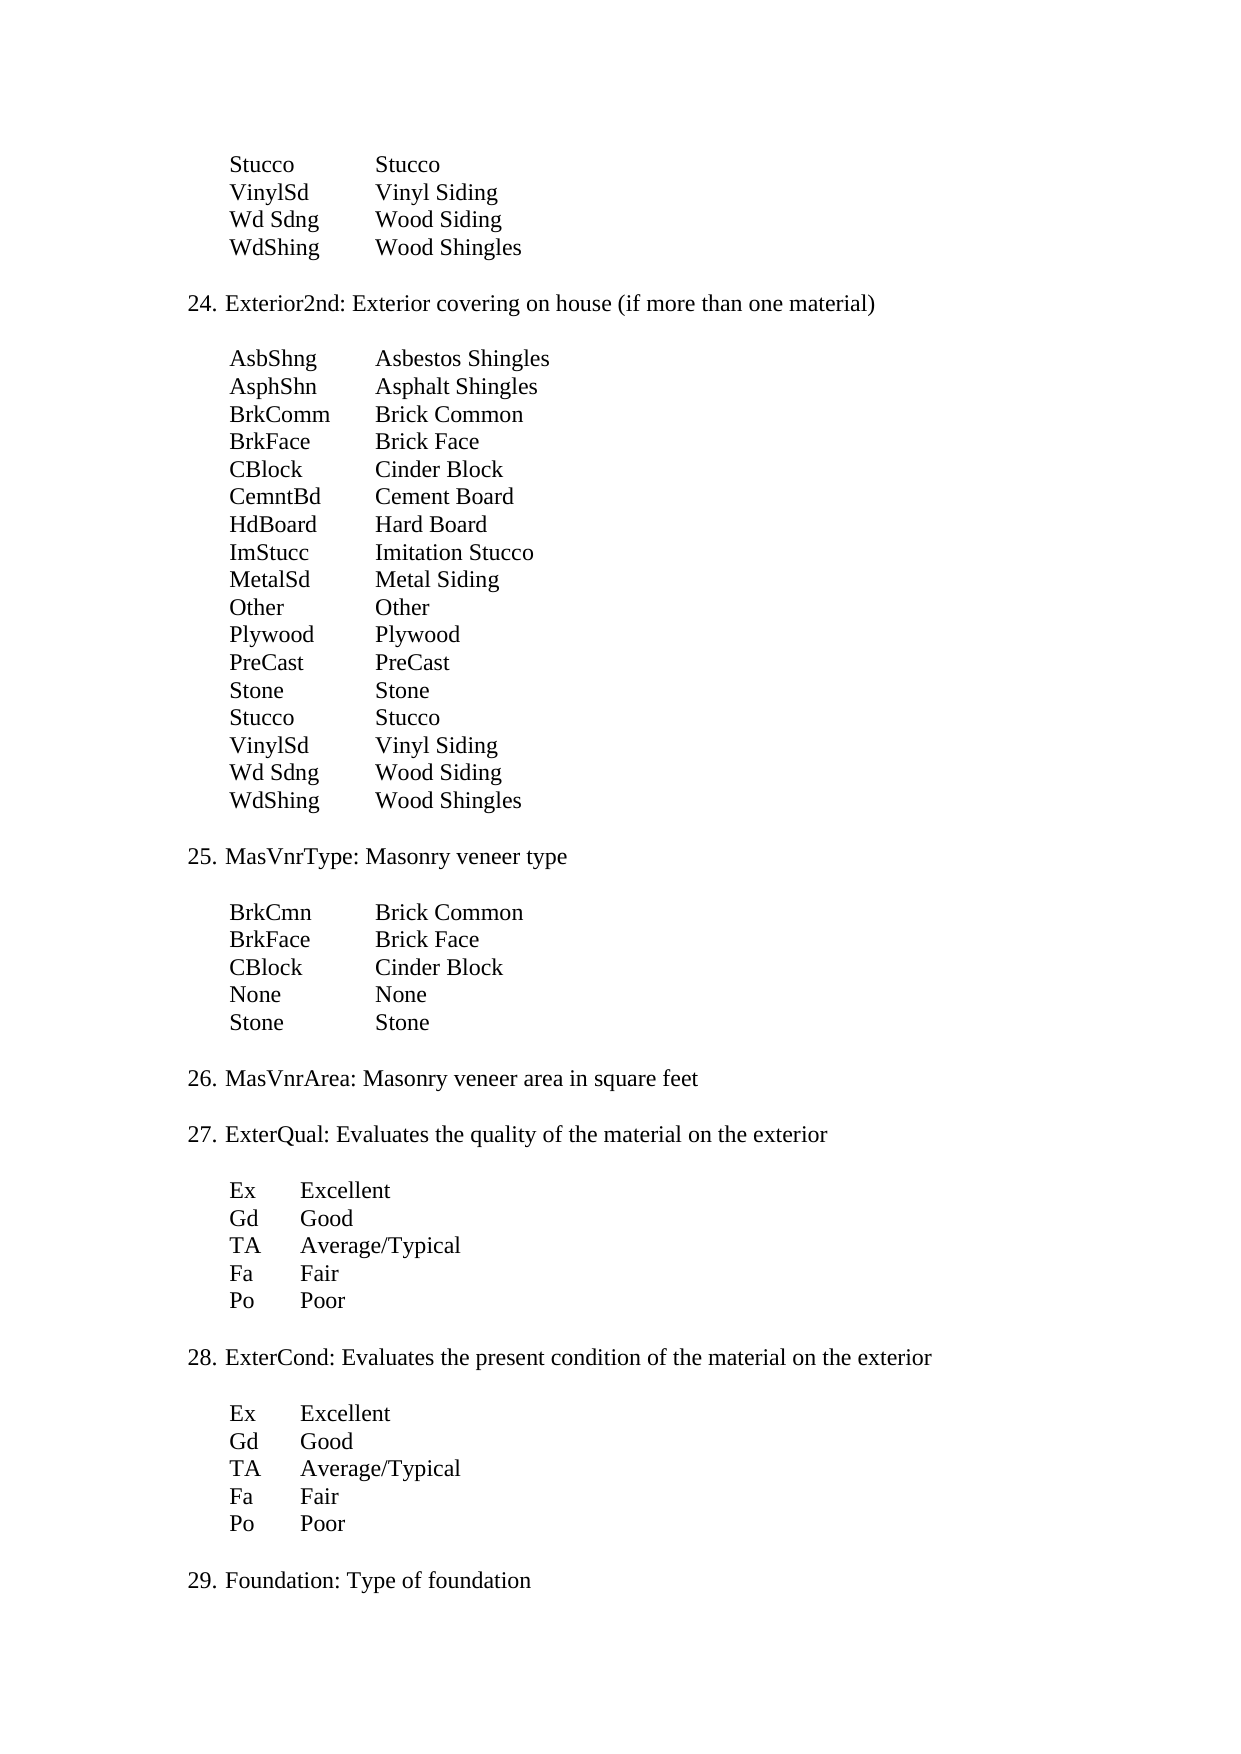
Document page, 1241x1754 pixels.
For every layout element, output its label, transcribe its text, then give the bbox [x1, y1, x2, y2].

text Fa Fair [187, 1482, 1090, 1509]
text Stone Stone [187, 1008, 1090, 1036]
text WdShing Wood Shingles [187, 233, 1090, 260]
text MetalSd Metal Siding [187, 565, 1090, 593]
text Fa Fair [187, 1259, 1090, 1286]
text TA Average/Typical [187, 1231, 1090, 1259]
text CemntBd Cement Board [187, 482, 1090, 510]
text Ex Excellent [187, 1176, 1090, 1203]
text CBlock Cinder Block [187, 953, 1090, 980]
text Wd Sdng Wood Siding [187, 205, 1090, 233]
text CBlock Cinder Block [187, 455, 1090, 482]
text Plywood Plywood [187, 620, 1090, 648]
text Other Other [187, 593, 1090, 620]
text PreCast PreCast [187, 648, 1090, 676]
list Exterior2nd: Exterior covering on house (if more than one material) [187, 289, 1090, 317]
text WdShing Wood Shingles [187, 786, 1090, 814]
text Po Poor [187, 1286, 1090, 1314]
text VinylSd Vinyl Siding [187, 178, 1090, 205]
text Wd Sdng Wood Siding [187, 758, 1090, 786]
text BrkFace Brick Face [187, 427, 1090, 455]
list ExterQual: Evaluates the quality of the material on the exterior [187, 1119, 1090, 1147]
list MasVnrType: Masonry veneer type [187, 842, 1090, 870]
text BrkFace Brick Face [187, 925, 1090, 953]
text AsbShng Asbestos Shingles [187, 344, 1090, 372]
text Stucco Stucco [187, 150, 1090, 178]
text Gd Good [187, 1427, 1090, 1454]
text None None [187, 980, 1090, 1008]
text Stone Stone [187, 676, 1090, 703]
text Gd Good [187, 1203, 1090, 1231]
list Foundation: Type of foundation [187, 1566, 1090, 1593]
list ExterCond: Evaluates the present condition of the material on the exterior [187, 1343, 1090, 1370]
text VinylSd Vinyl Siding [187, 731, 1090, 758]
text BrkCmn Brick Common [187, 898, 1090, 925]
list MasVnrArea: Masonry veneer area in square feet [187, 1064, 1090, 1092]
text Ex Excellent [187, 1399, 1090, 1427]
text ImStucc Imitation Stucco [187, 538, 1090, 565]
text BrkComm Brick Common [187, 399, 1090, 427]
text AsphShn Asphalt Shingles [187, 372, 1090, 399]
text TA Average/Typical [187, 1454, 1090, 1482]
text Po Poor [187, 1509, 1090, 1537]
text HdBoard Hard Board [187, 510, 1090, 538]
text Stucco Stucco [187, 703, 1090, 731]
